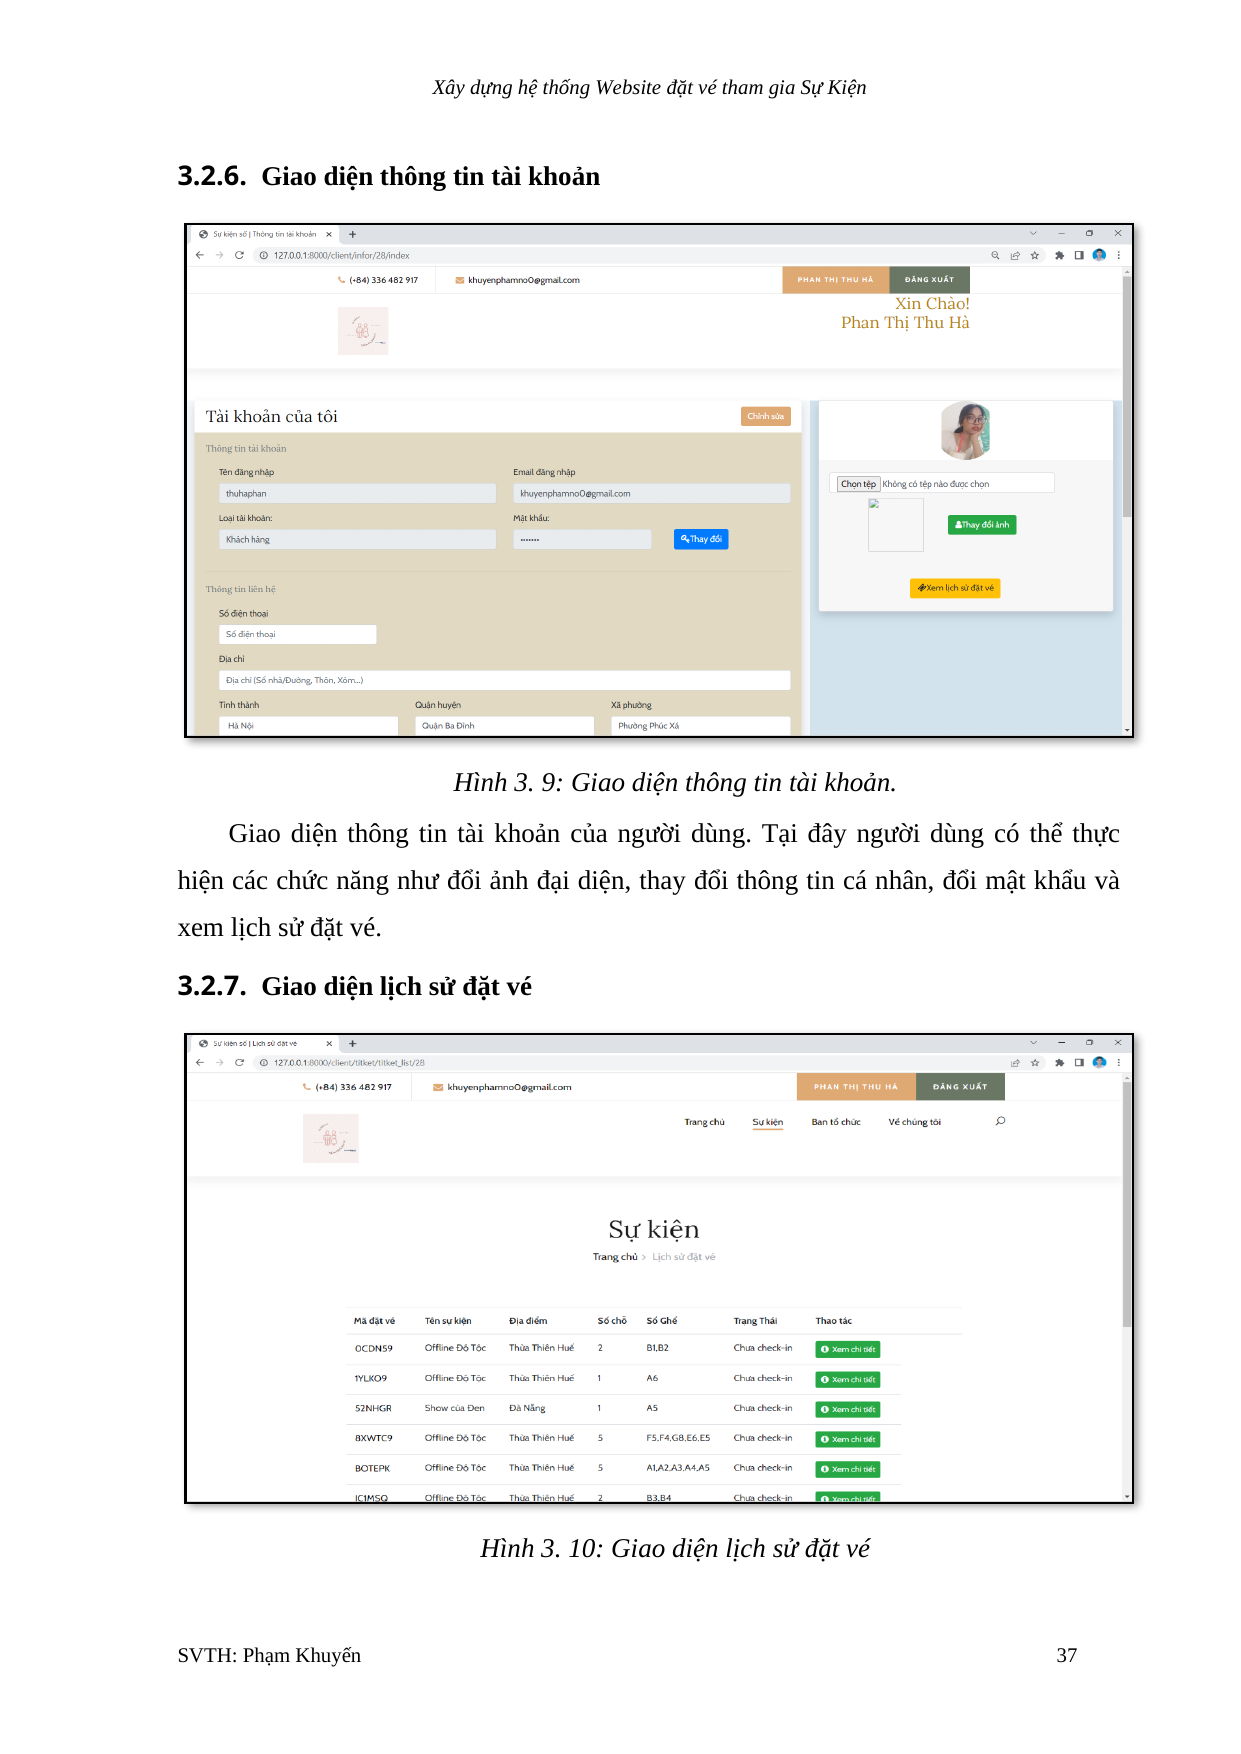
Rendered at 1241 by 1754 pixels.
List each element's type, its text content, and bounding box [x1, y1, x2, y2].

text Giao diện thông tin tài khoản của người dùng. Tại đây người dùng có thể thực hiện các chức năng như đổi ảnh đại diện, thay đổi thông tin cá nhân, đổi mật khẩu và xem lịch sử đặt vé. [177, 818, 1122, 942]
text Hình 3. 10: Giao diện lịch sử đặt vé [177, 1532, 1122, 1563]
subtitle Giao diện thông tin tài khoản [177, 156, 1122, 193]
picture [187, 225, 1132, 736]
picture [187, 1035, 1132, 1502]
text Hình 3. 9: Giao diện thông tin tài khoản. [177, 766, 1122, 797]
subtitle Giao diện lịch sử đặt vé [177, 966, 1122, 1003]
